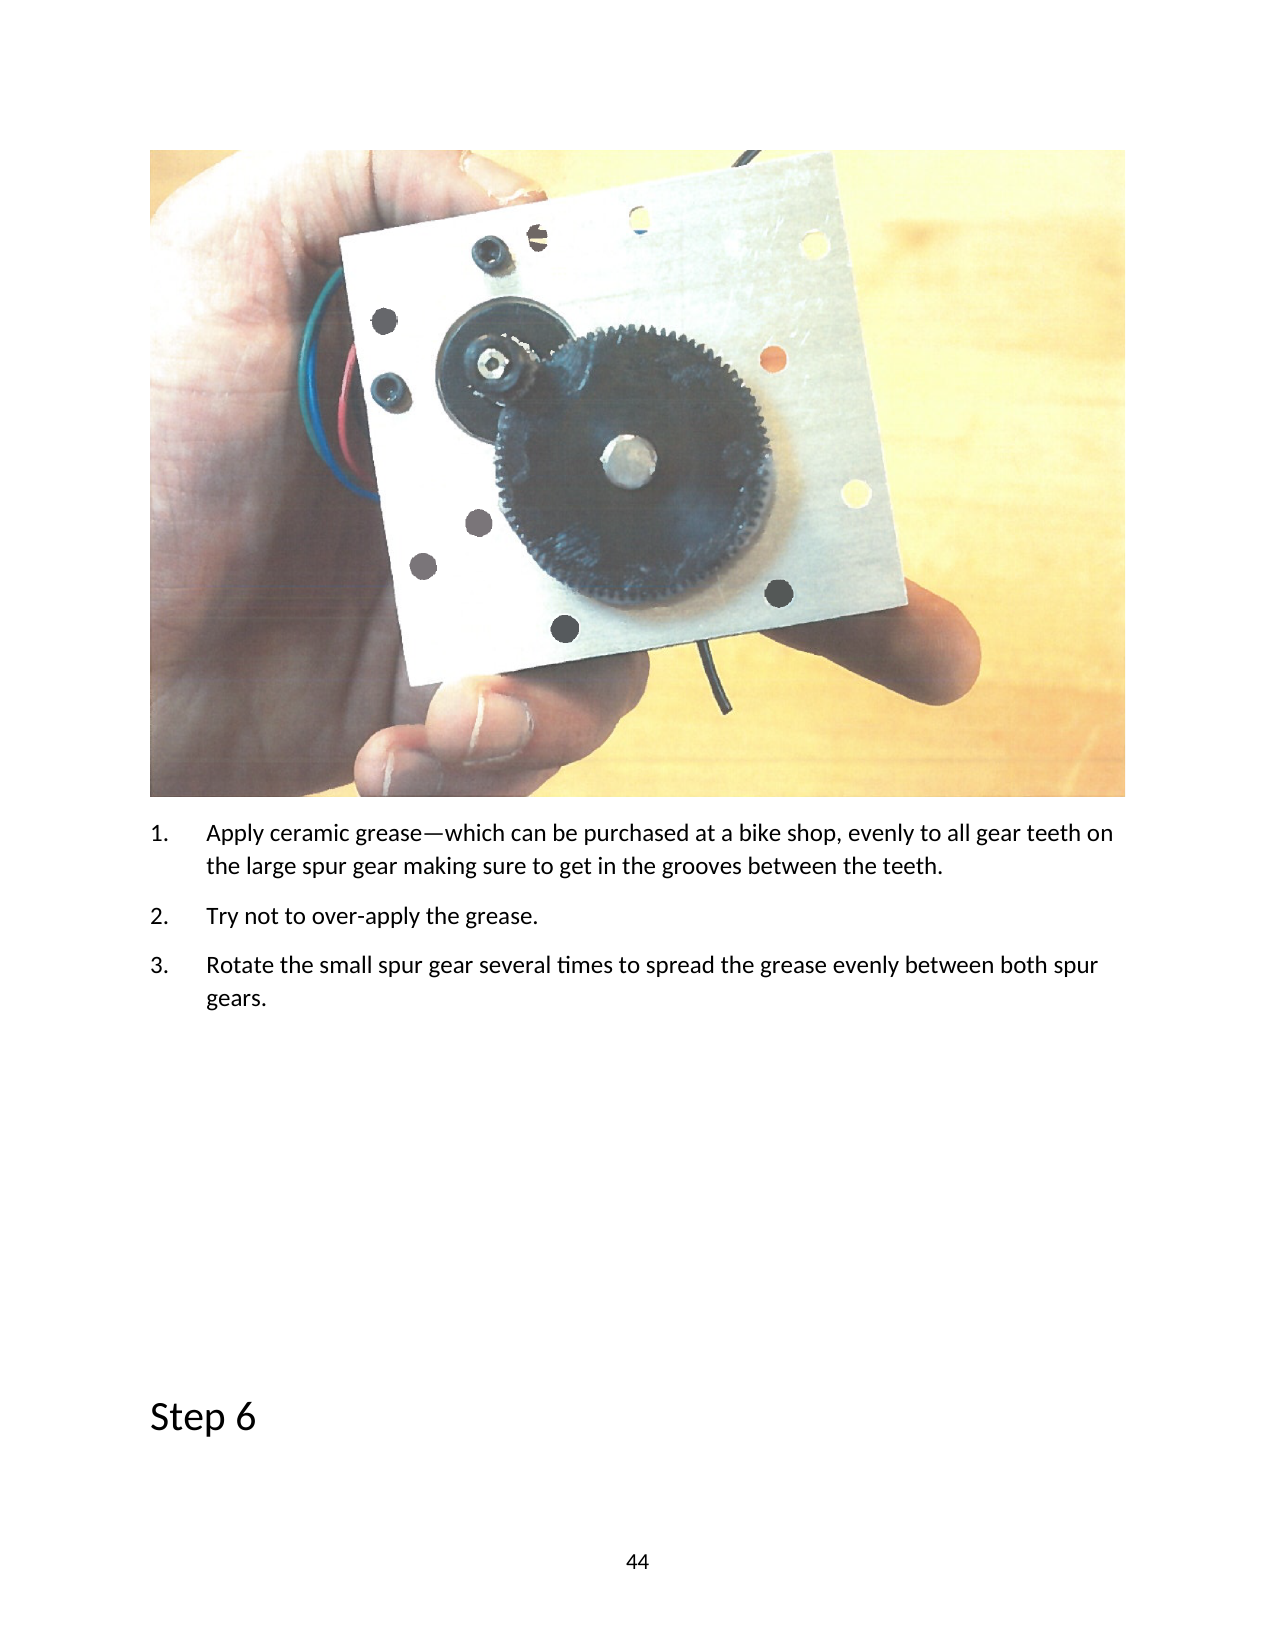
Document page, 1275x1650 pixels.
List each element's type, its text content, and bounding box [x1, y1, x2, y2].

subtitle 1. Apply ceramic grease—which can be purchased at a bike shop, evenly to all gear teeth on the large spur gear making sure to get in the grooves between the teeth. [150, 817, 1125, 881]
subtitle 2. Try not to over-apply the grease. [150, 900, 1125, 930]
subtitle 3. Rotate the small spur gear several times to spread the grease evenly between both spur gears. [150, 949, 1125, 1013]
subtitle Step 6 [150, 1390, 1125, 1441]
picture [150, 150, 1125, 797]
